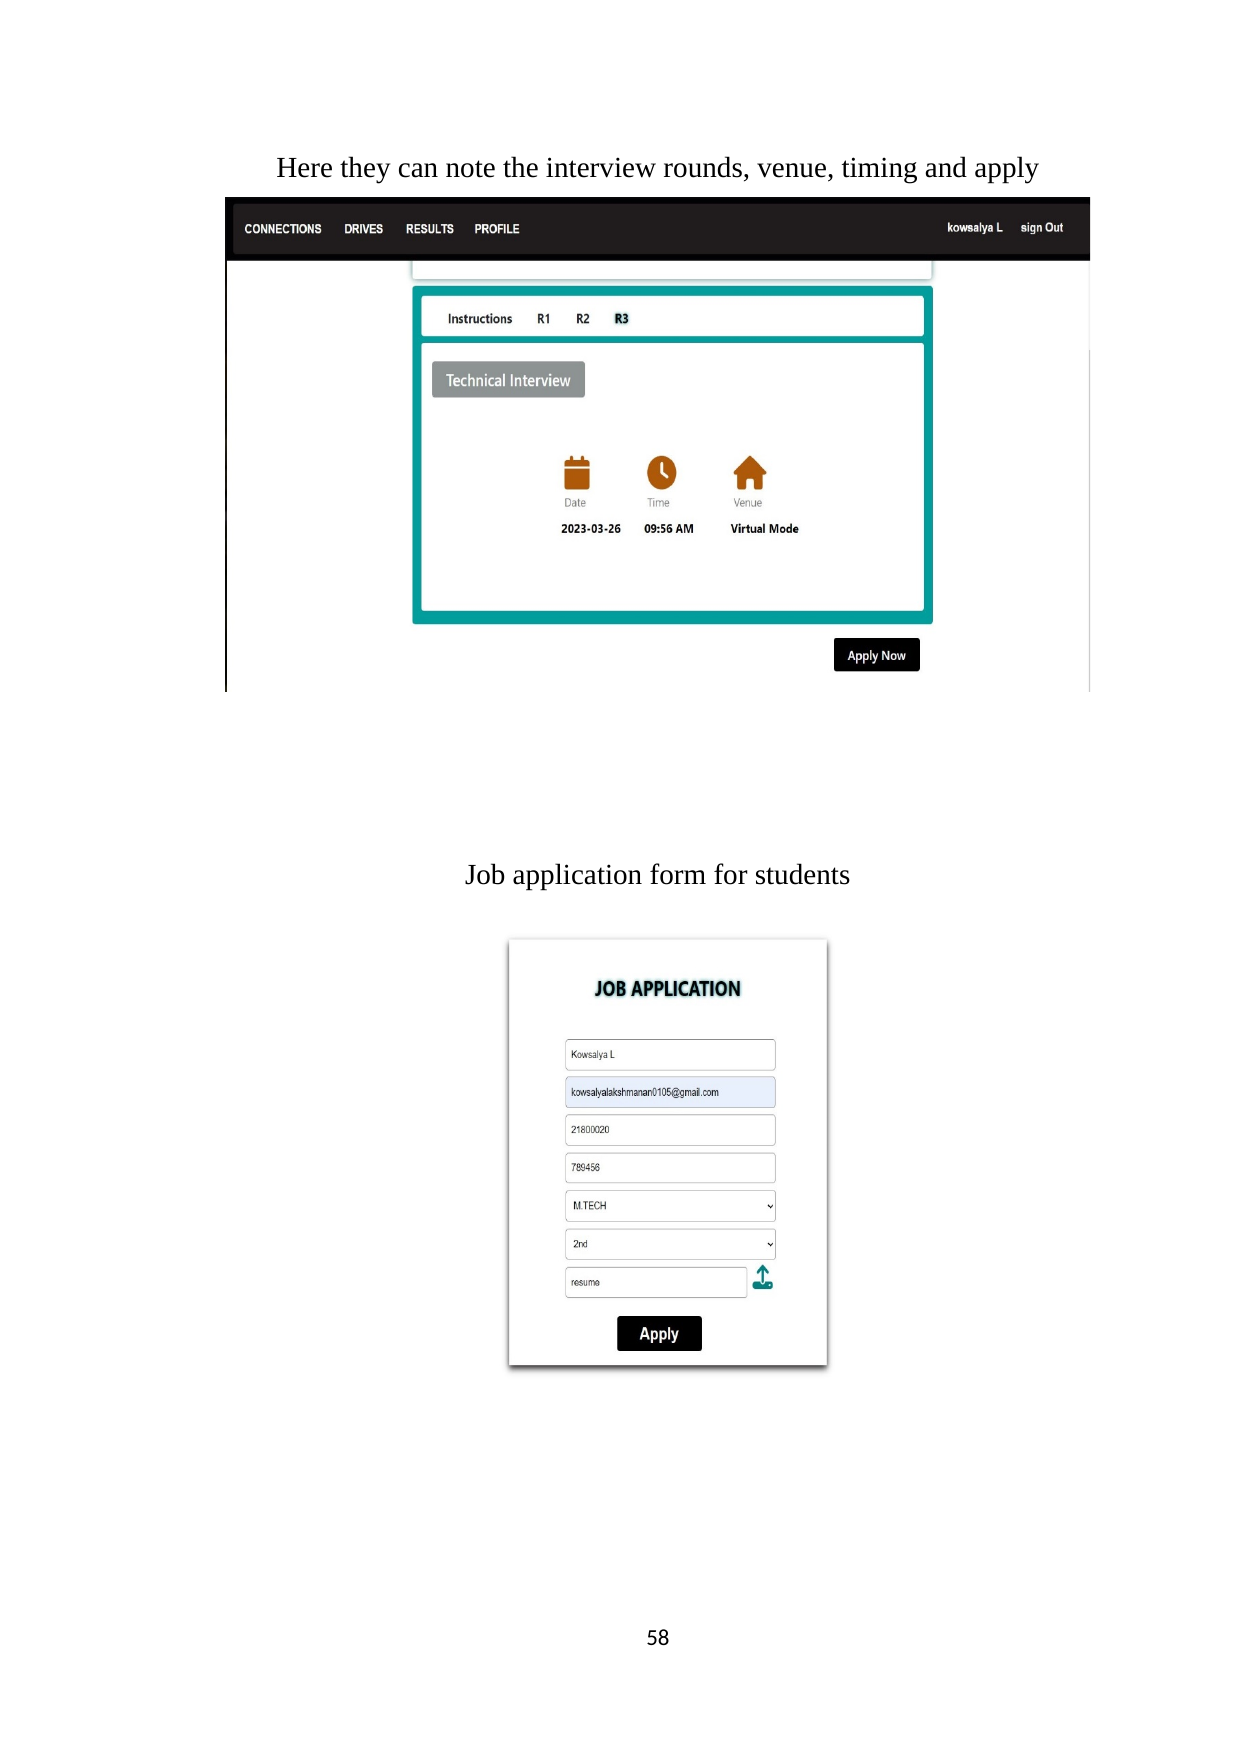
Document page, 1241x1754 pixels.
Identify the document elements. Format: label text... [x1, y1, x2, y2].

picture [225, 197, 1091, 692]
picture [225, 907, 1091, 1404]
text Here they can note the interview rounds, venue, timing and apply [225, 150, 1090, 197]
text Job application form for students [225, 857, 1090, 891]
